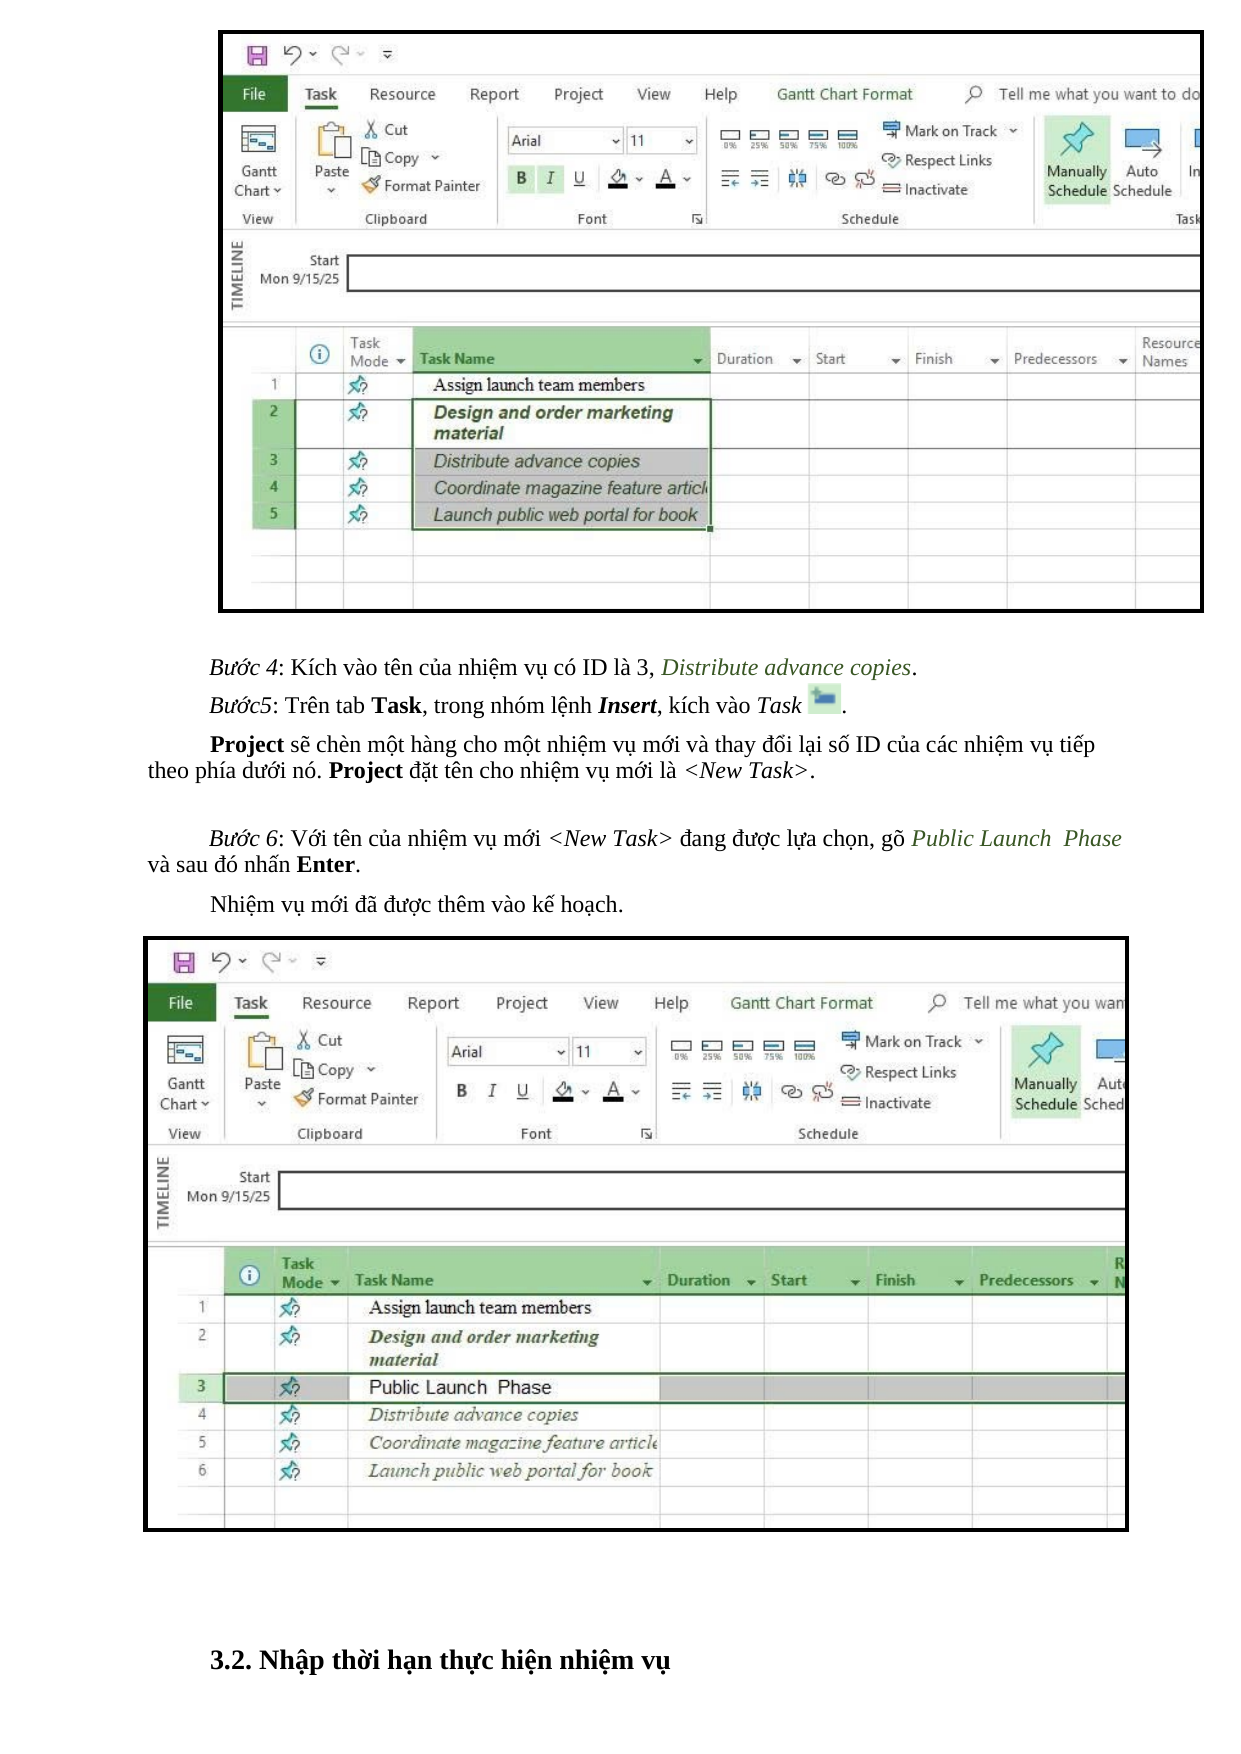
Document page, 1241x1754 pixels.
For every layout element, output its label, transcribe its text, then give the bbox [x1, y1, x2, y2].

text Project sẽ chèn một hàng cho một nhiệm vụ mới và thay đổi lại số ID của các nhiệm vụ tiếp theo phía dưới nó. Project đặt tên cho nhiệm vụ mới là <New Task>. [148, 731, 1129, 784]
picture [148, 940, 1125, 1528]
text Bước 4: Kích vào tên của nhiệm vụ có ID là 3, Distribute advance copies. Bước5: Trên tab Task, trong nhóm lệnh Insert, kích vào Task . [209, 652, 949, 719]
text Bước 6: Với tên của nhiệm vụ mới <New Task> đang được lựa chọn, gõ Public Launch Phase và sau đó nhấn Enter. [147, 825, 1129, 878]
picture [807, 683, 842, 714]
text 3.2. Nhập thời hạn thực hiện nhiệm vụ [210, 1643, 1129, 1676]
picture [223, 34, 1200, 609]
text Nhiệm vụ mới đã được thêm vào kế hoạch. [210, 891, 1129, 918]
